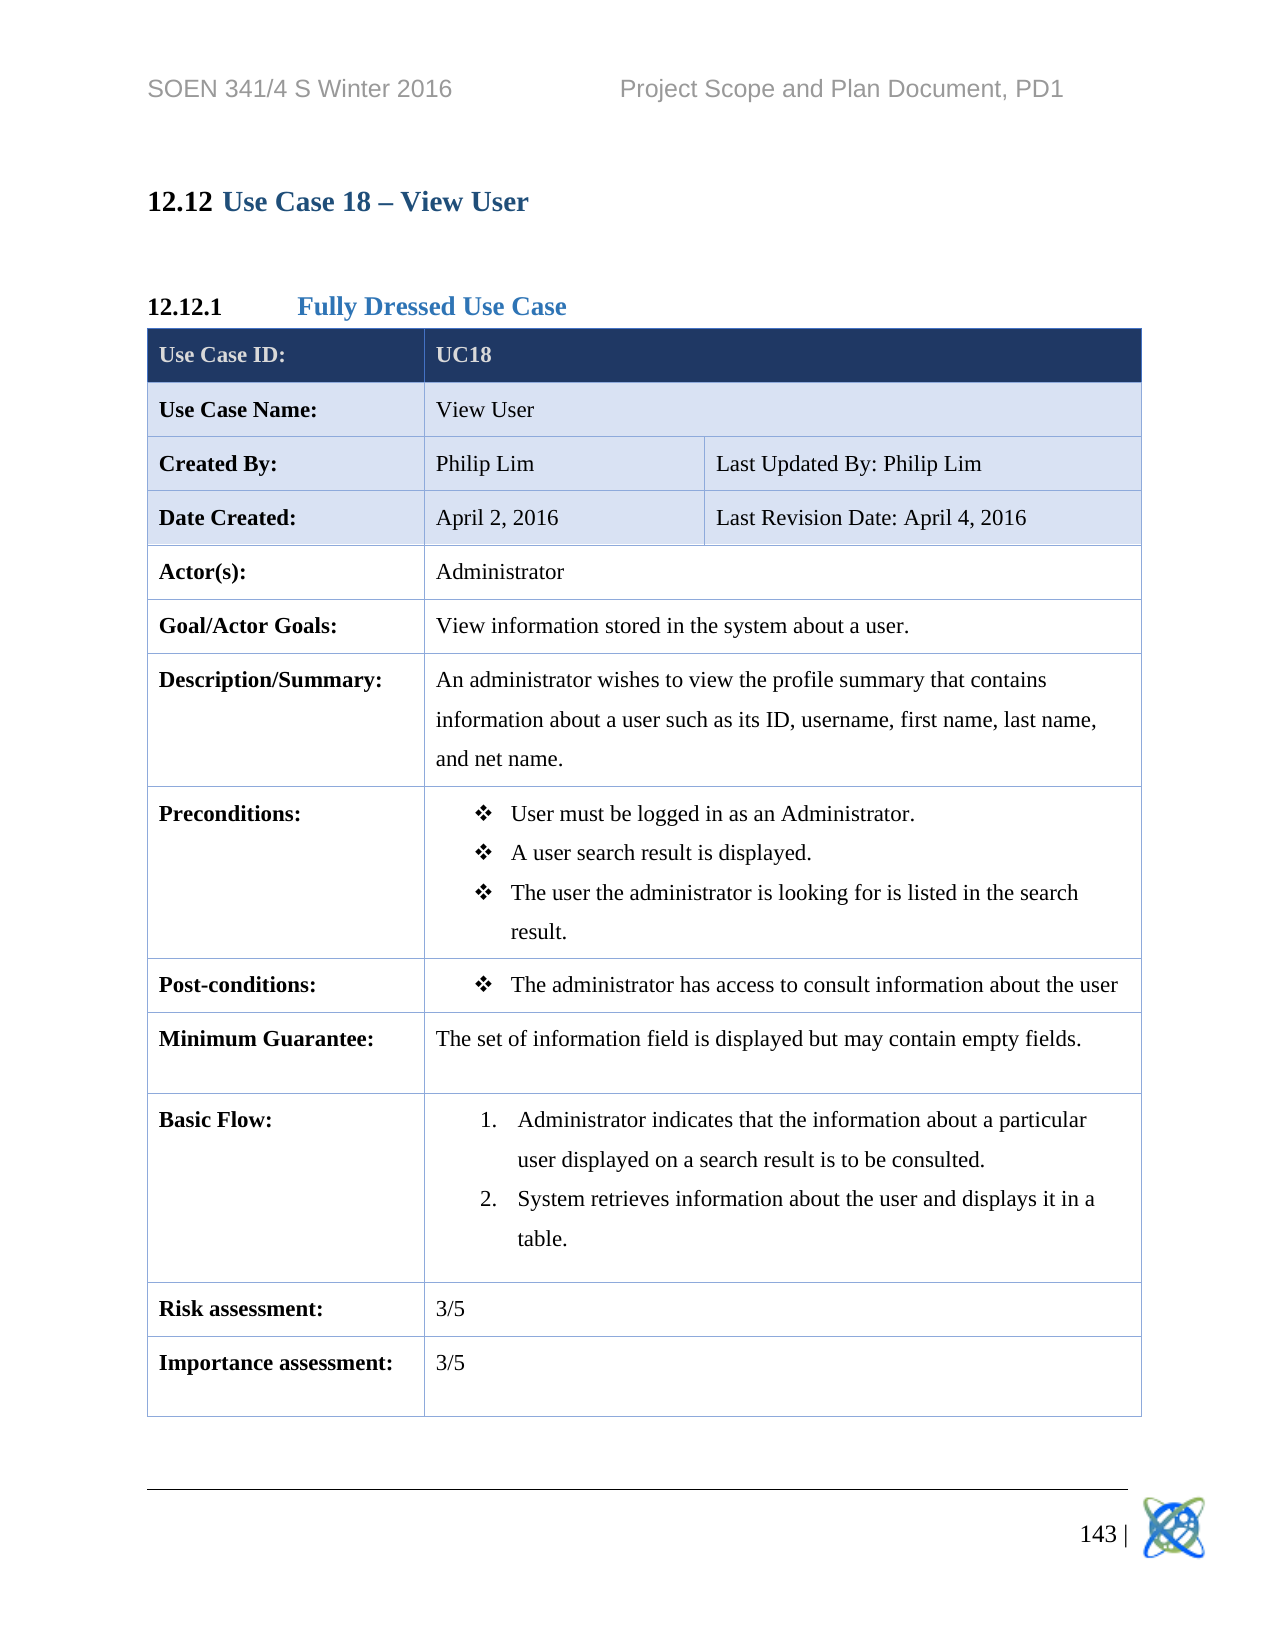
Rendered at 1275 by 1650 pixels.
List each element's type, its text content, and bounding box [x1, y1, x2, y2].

text Fully Dressed Use Case [147, 291, 1128, 322]
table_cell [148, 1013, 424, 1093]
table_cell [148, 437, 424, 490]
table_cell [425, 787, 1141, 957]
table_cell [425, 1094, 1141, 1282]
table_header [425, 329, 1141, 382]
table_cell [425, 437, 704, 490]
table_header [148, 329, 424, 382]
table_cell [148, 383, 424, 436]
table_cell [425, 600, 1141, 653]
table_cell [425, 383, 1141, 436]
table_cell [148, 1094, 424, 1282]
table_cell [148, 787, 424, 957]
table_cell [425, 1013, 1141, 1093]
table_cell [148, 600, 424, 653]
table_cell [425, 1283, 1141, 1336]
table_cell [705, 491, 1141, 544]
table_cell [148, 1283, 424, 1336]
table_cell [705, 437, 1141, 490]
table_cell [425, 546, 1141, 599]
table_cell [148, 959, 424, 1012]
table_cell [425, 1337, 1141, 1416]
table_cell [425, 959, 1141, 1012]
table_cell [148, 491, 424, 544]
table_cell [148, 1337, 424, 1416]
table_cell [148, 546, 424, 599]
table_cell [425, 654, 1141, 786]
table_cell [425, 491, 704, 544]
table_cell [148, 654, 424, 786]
text Use Case 18 – View User [147, 184, 1128, 218]
picture [1123, 1490, 1224, 1566]
